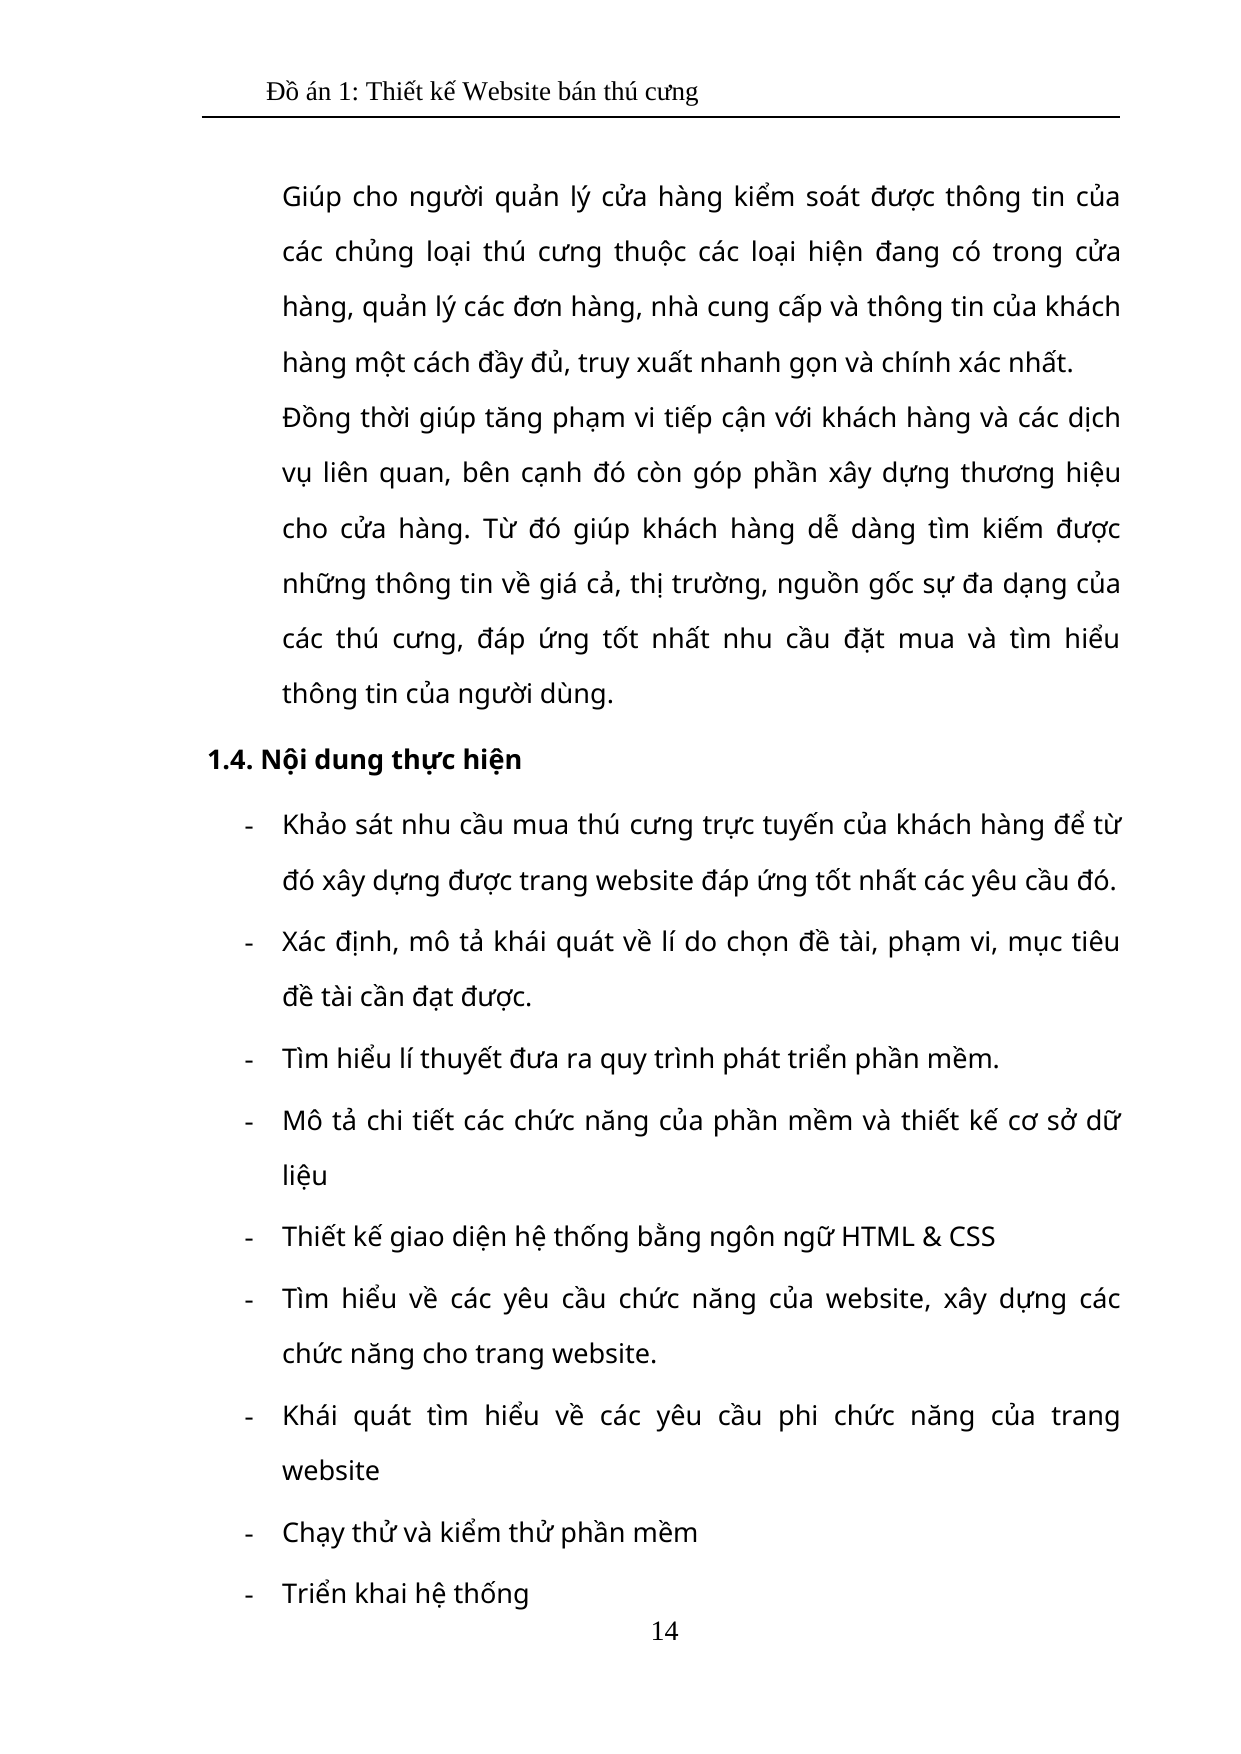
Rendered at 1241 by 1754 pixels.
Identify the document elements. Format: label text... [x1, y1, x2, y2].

list Thiết kế giao diện hệ thống bằng ngôn ngữ HTML & CSS [244, 1218, 1122, 1255]
list Triển khai hệ thống [244, 1575, 1122, 1612]
list Xác định, mô tả khái quát về lí do chọn đề tài, phạm vi, mục tiêu đề tài cần đạt được. [244, 922, 1122, 1015]
text 1.4. Nội dung thực hiện [207, 740, 1122, 777]
text Giúp cho người quản lý cửa hàng kiểm soát được thông tin của các chủng loại thú cưng thuộc các loại hiện đang có trong cửa hàng, quản lý các đơn hàng, nhà cung cấp và thông tin của khách hàng một cách đầy đủ, truy xuất nhanh gọn và chính xác nhất. [282, 177, 1122, 380]
text Đồng thời giúp tăng phạm vi tiếp cận với khách hàng và các dịch vụ liên quan, bên cạnh đó còn góp phần xây dựng thương hiệu cho cửa hàng. Từ đó giúp khách hàng dễ dàng tìm kiếm được những thông tin về giá cả, thị trường, nguồn gốc sự đa dạng của các thú cưng, đáp ứng tốt nhất nhu cầu đặt mua và tìm hiểu thông tin của người dùng. [282, 398, 1122, 712]
list Tìm hiểu lí thuyết đưa ra quy trình phát triển phần mềm. [244, 1039, 1122, 1076]
list Tìm hiểu về các yêu cầu chức năng của website, xây dựng các chức năng cho trang website. [244, 1279, 1122, 1372]
list Mô tả chi tiết các chức năng của phần mềm và thiết kế cơ sở dữ liệu [244, 1101, 1122, 1193]
list Khái quát tìm hiểu về các yêu cầu phi chức năng của trang website [244, 1396, 1122, 1488]
list Khảo sát nhu cầu mua thú cưng trực tuyến của khách hàng để từ đó xây dựng được trang website đáp ứng tốt nhất các yêu cầu đó. [244, 806, 1122, 898]
list Chạy thử và kiểm thử phần mềm [244, 1513, 1122, 1550]
